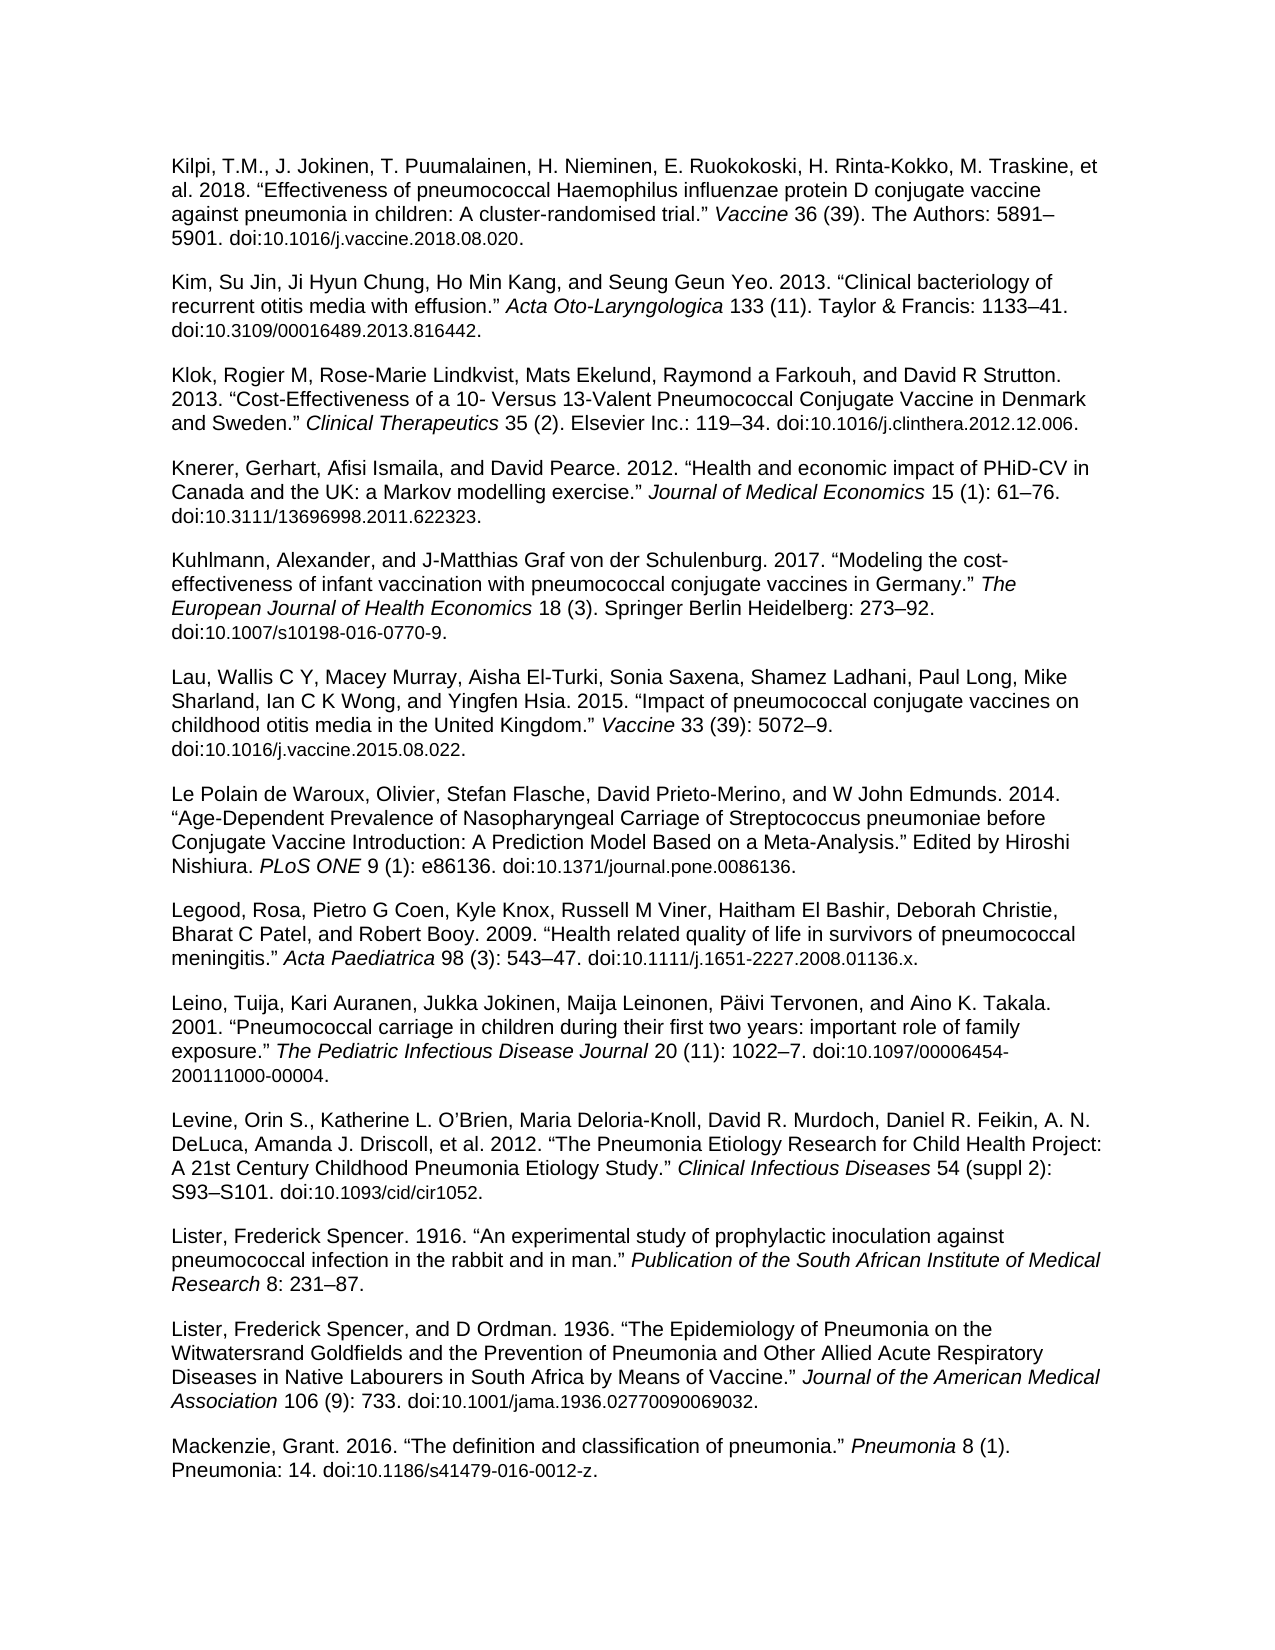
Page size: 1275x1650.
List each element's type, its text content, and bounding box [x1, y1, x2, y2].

text Knerer, Gerhart, Afisi Ismaila, and David Pearce. 2012. “Health and economic impact of PHiD-CV in Canada and the UK: a Markov modelling exercise.” Journal of Medical Economics 15 (1): 61–76. doi:10.3111/13696998.2011.622323. [171, 456, 1104, 527]
text Legood, Rosa, Pietro G Coen, Kyle Knox, Russell M Viner, Haitham El Bashir, Deborah Christie, Bharat C Patel, and Robert Booy. 2009. “Health related quality of life in survivors of pneumococcal meningitis.” Acta Paediatrica 98 (3): 543–47. doi:10.1111/j.1651-2227.2008.01136.x. [171, 898, 1104, 970]
text Kuhlmann, Alexander, and J-Matthias Graf von der Schulenburg. 2017. “Modeling the cost-effectiveness of infant vaccination with pneumococcal conjugate vaccines in Germany.” The European Journal of Health Economics 18 (3). Springer Berlin Heidelberg: 273–92. doi:10.1007/s10198-016-0770-9. [171, 548, 1104, 644]
text Kilpi, T.M., J. Jokinen, T. Puumalainen, H. Nieminen, E. Ruokokoski, H. Rinta-Kokko, M. Traskine, et al. 2018. “Effectiveness of pneumococcal Haemophilus influenzae protein D conjugate vaccine against pneumonia in children: A cluster-randomised trial.” Vaccine 36 (39). The Authors: 5891–5901. doi:10.1016/j.vaccine.2018.08.020. [171, 153, 1104, 249]
text Le Polain de Waroux, Olivier, Stefan Flasche, David Prieto-Merino, and W John Edmunds. 2014. “Age-Dependent Prevalence of Nasopharyngeal Carriage of Streptococcus pneumoniae before Conjugate Vaccine Introduction: A Prediction Model Based on a Meta-Analysis.” Edited by Hiroshi Nishiura. PLoS ONE 9 (1): e86136. doi:10.1371/journal.pone.0086136. [171, 782, 1104, 877]
text Levine, Orin S., Katherine L. O’Brien, Maria Deloria-Knoll, David R. Murdoch, Daniel R. Feikin, A. N. DeLuca, Amanda J. Driscoll, et al. 2012. “The Pneumonia Etiology Research for Child Health Project: A 21st Century Childhood Pneumonia Etiology Study.” Clinical Infectious Diseases 54 (suppl 2): S93–S101. doi:10.1093/cid/cir1052. [171, 1108, 1104, 1203]
text Klok, Rogier M, Rose-Marie Lindkvist, Mats Ekelund, Raymond a Farkouh, and David R Strutton. 2013. “Cost-Effectiveness of a 10- Versus 13-Valent Pneumococcal Conjugate Vaccine in Denmark and Sweden.” Clinical Therapeutics 35 (2). Elsevier Inc.: 119–34. doi:10.1016/j.clinthera.2012.12.006. [171, 363, 1104, 435]
text Mackenzie, Grant. 2016. “The definition and classification of pneumonia.” Pneumonia 8 (1). Pneumonia: 14. doi:10.1186/s41479-016-0012-z. [171, 1434, 1104, 1482]
text Kim, Su Jin, Ji Hyun Chung, Ho Min Kang, and Seung Geun Yeo. 2013. “Clinical bacteriology of recurrent otitis media with effusion.” Acta Oto-Laryngologica 133 (11). Taylor & Francis: 1133–41. doi:10.3109/00016489.2013.816442. [171, 270, 1104, 342]
text Lau, Wallis C Y, Macey Murray, Aisha El-Turki, Sonia Saxena, Shamez Ladhani, Paul Long, Mike Sharland, Ian C K Wong, and Yingfen Hsia. 2015. “Impact of pneumococcal conjugate vaccines on childhood otitis media in the United Kingdom.” Vaccine 33 (39): 5072–9. doi:10.1016/j.vaccine.2015.08.022. [171, 665, 1104, 761]
text Lister, Frederick Spencer, and D Ordman. 1936. “The Epidemiology of Pneumonia on the Witwatersrand Goldfields and the Prevention of Pneumonia and Other Allied Acute Respiratory Diseases in Native Labourers in South Africa by Means of Vaccine.” Journal of the American Medical Association 106 (9): 733. doi:10.1001/jama.1936.02770090069032. [171, 1317, 1104, 1413]
text Lister, Frederick Spencer. 1916. “An experimental study of prophylactic inoculation against pneumococcal infection in the rabbit and in man.” Publication of the South African Institute of Medical Research 8: 231–87. [171, 1224, 1104, 1296]
text Leino, Tuija, Kari Auranen, Jukka Jokinen, Maija Leinonen, Päivi Tervonen, and Aino K. Takala. 2001. “Pneumococcal carriage in children during their first two years: important role of family exposure.” The Pediatric Infectious Disease Journal 20 (11): 1022–7. doi:10.1097/00006454-200111000-00004. [171, 991, 1104, 1087]
